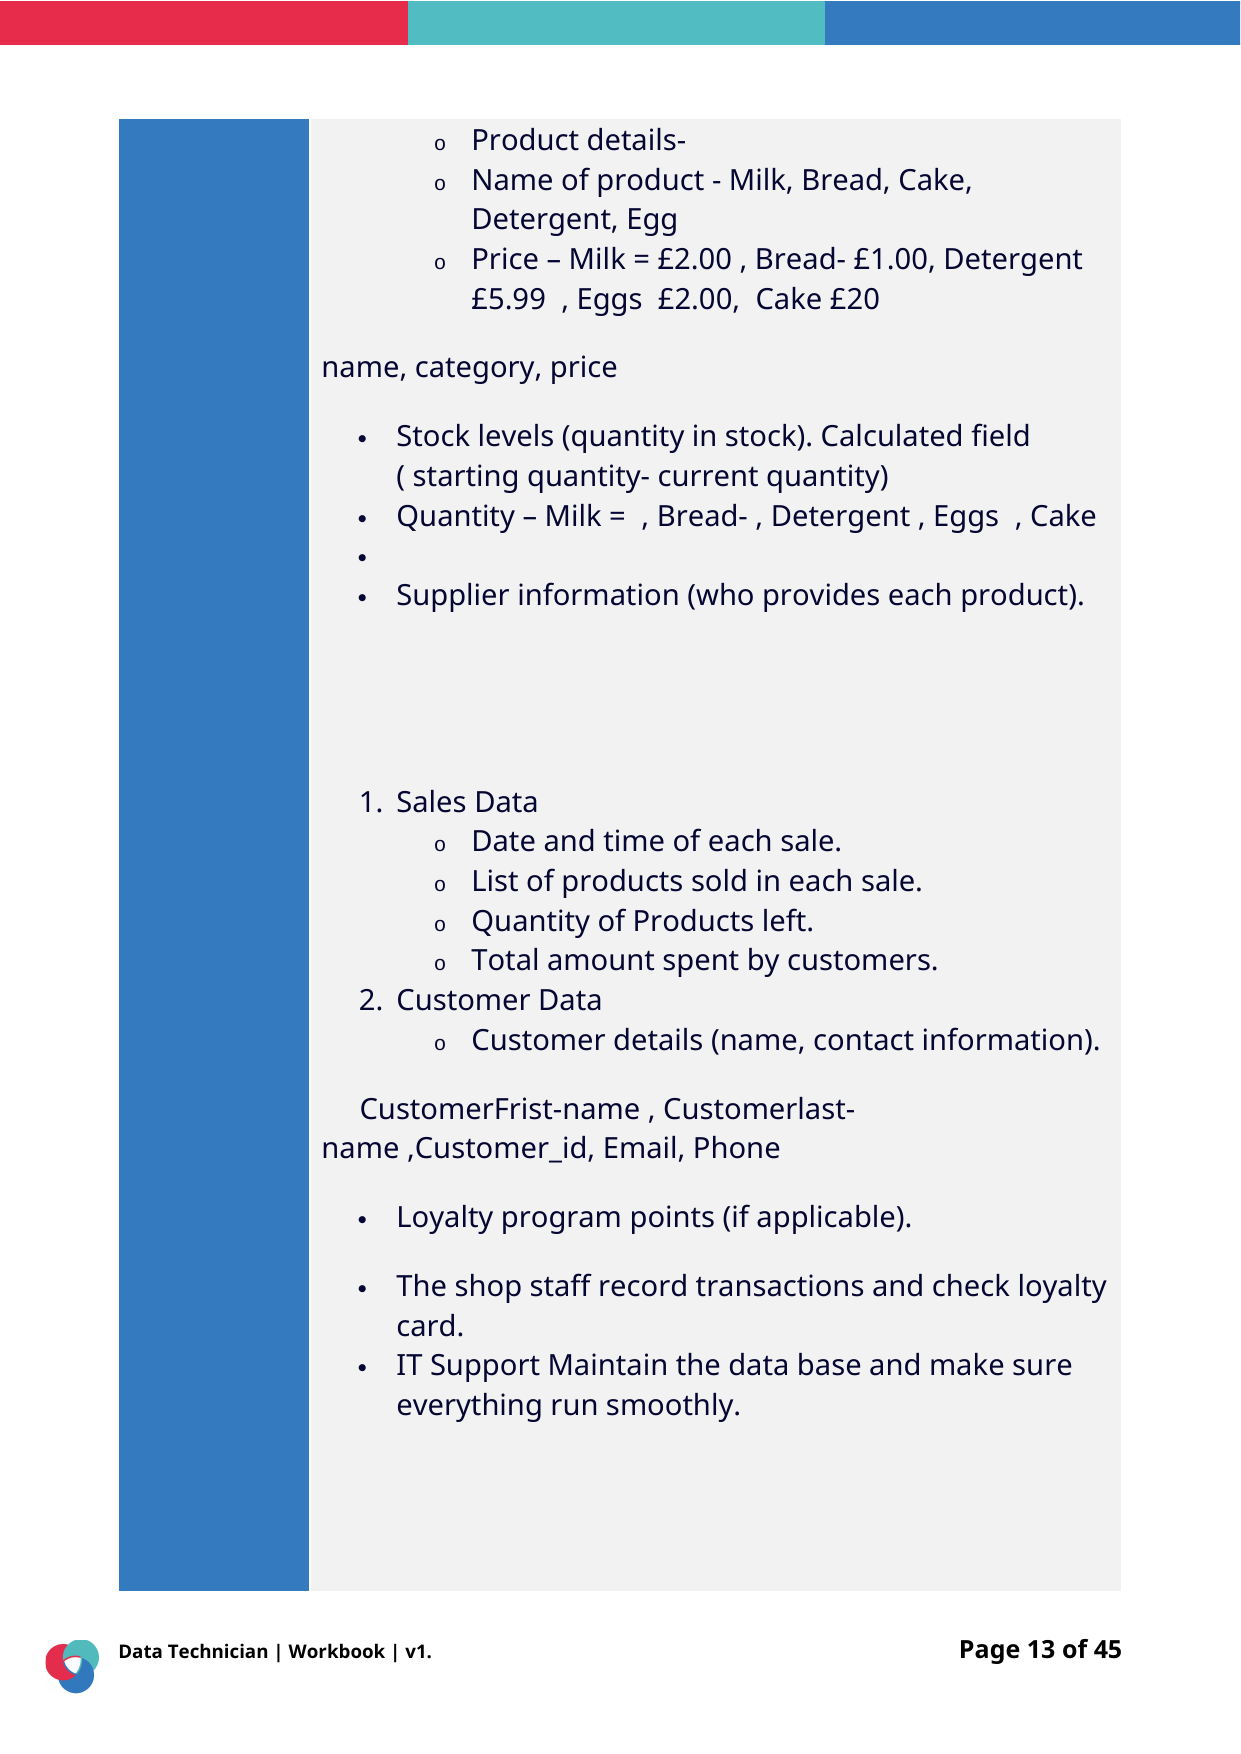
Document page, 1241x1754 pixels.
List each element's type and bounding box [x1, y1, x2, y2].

table_header [119, 119, 309, 1591]
picture [45, 1640, 100, 1694]
table_header [311, 119, 1121, 1591]
